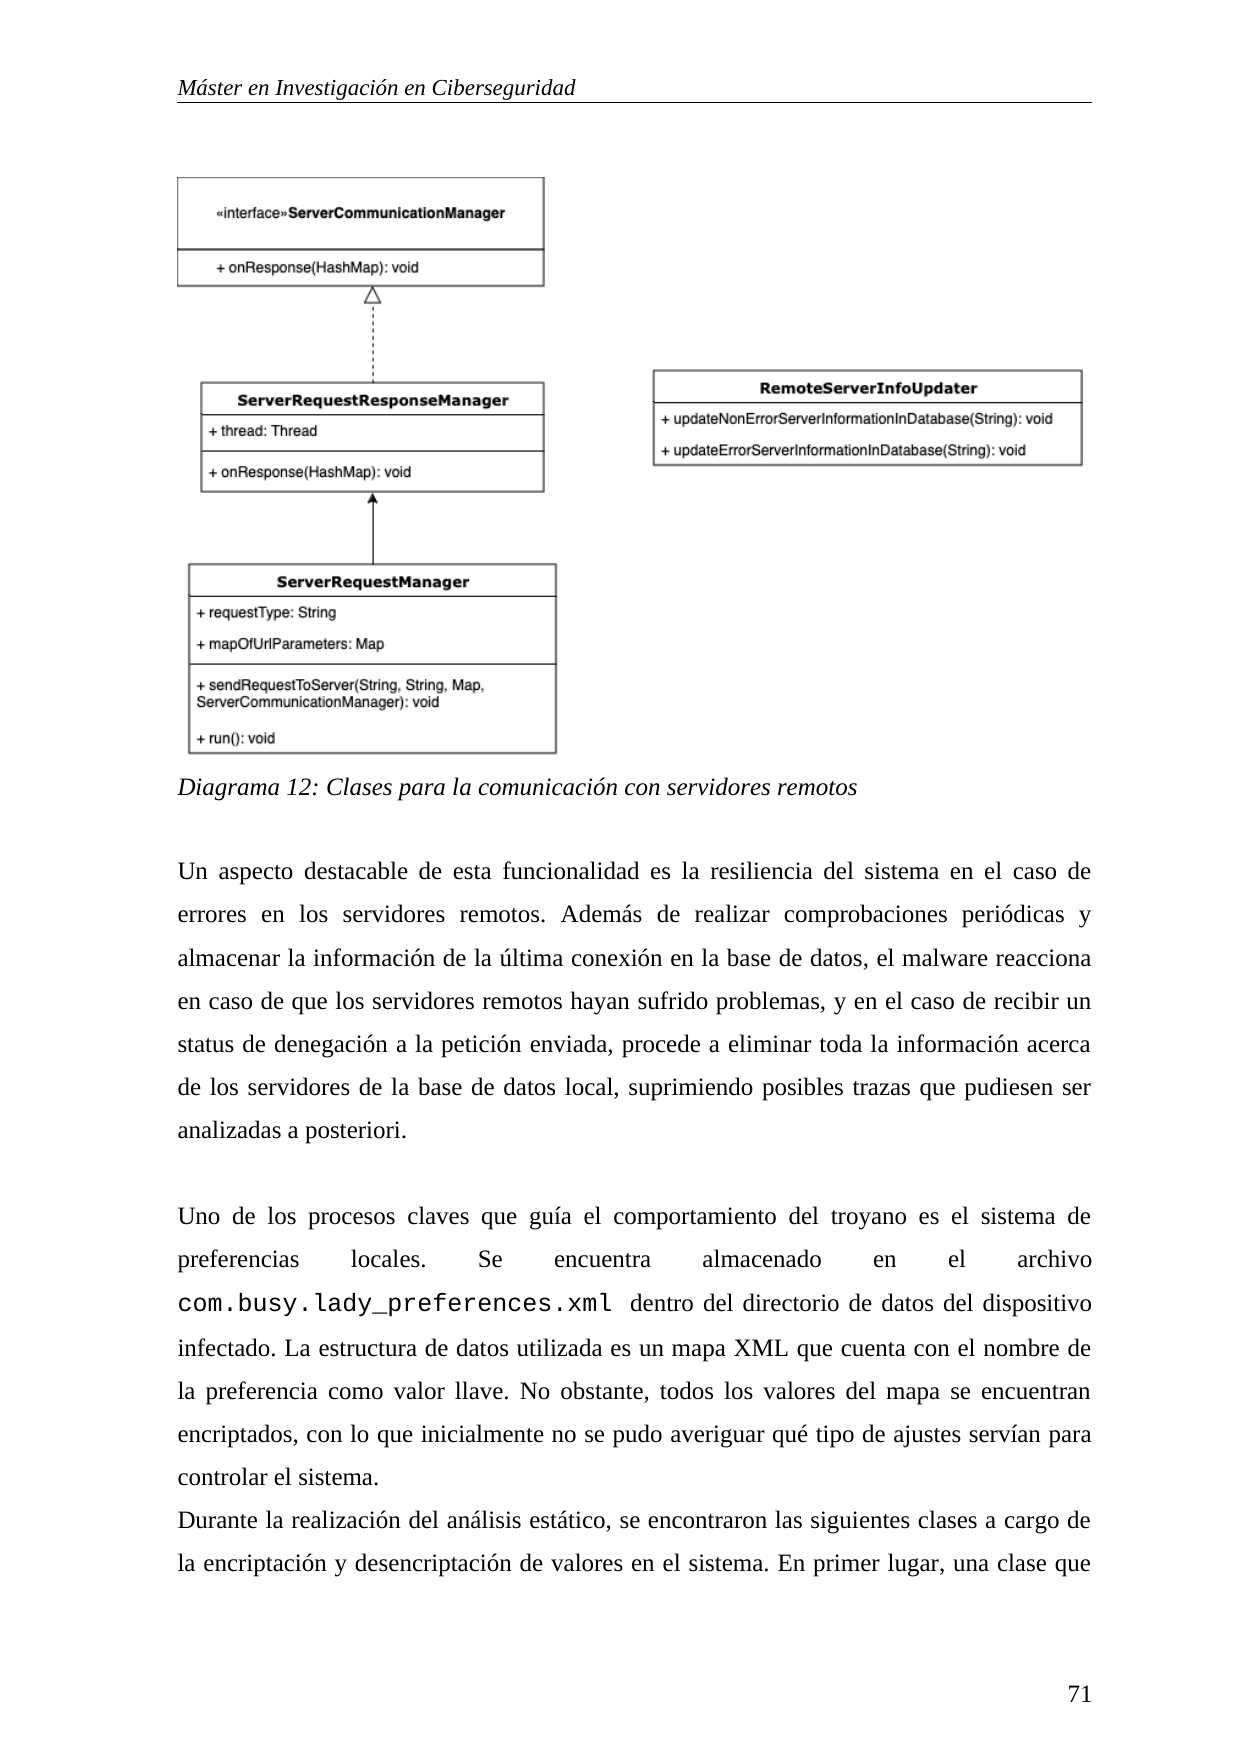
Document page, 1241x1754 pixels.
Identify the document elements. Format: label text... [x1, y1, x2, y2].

text Uno de los procesos claves que guía el comportamiento del troyano es el sistema de preferencias locales. Se encuentra almacenado en el archivo com.busy.lady_preferences.xml dentro del directorio de datos del dispositivo infectado. La estructura de datos utilizada es un mapa XML que cuenta con el nombre de la preferencia como valor llave. No obstante, todos los valores del mapa se encuentran encriptados, con lo que inicialmente no se pudo averiguar qué tipo de ajustes servían para controlar el sistema. [177, 1201, 1092, 1491]
text Un aspecto destacable de esta funcionalidad es la resiliencia del sistema en el caso de errores en los servidores remotos. Además de realizar comprobaciones periódicas y almacenar la información de la última conexión en la base de datos, el malware reacciona en caso de que los servidores remotos hayan sufrido problemas, y en el caso de recibir un status de denegación a la petición enviada, procede a eliminar toda la información acerca de los servidores de la base de datos local, suprimiendo posibles trazas que pudiesen ser analizadas a posteriori. [177, 856, 1092, 1144]
text Diagrama 12: Clases para la comunicación con servidores remotos [177, 772, 1092, 801]
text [177, 1505, 1092, 1577]
picture [177, 177, 1083, 758]
